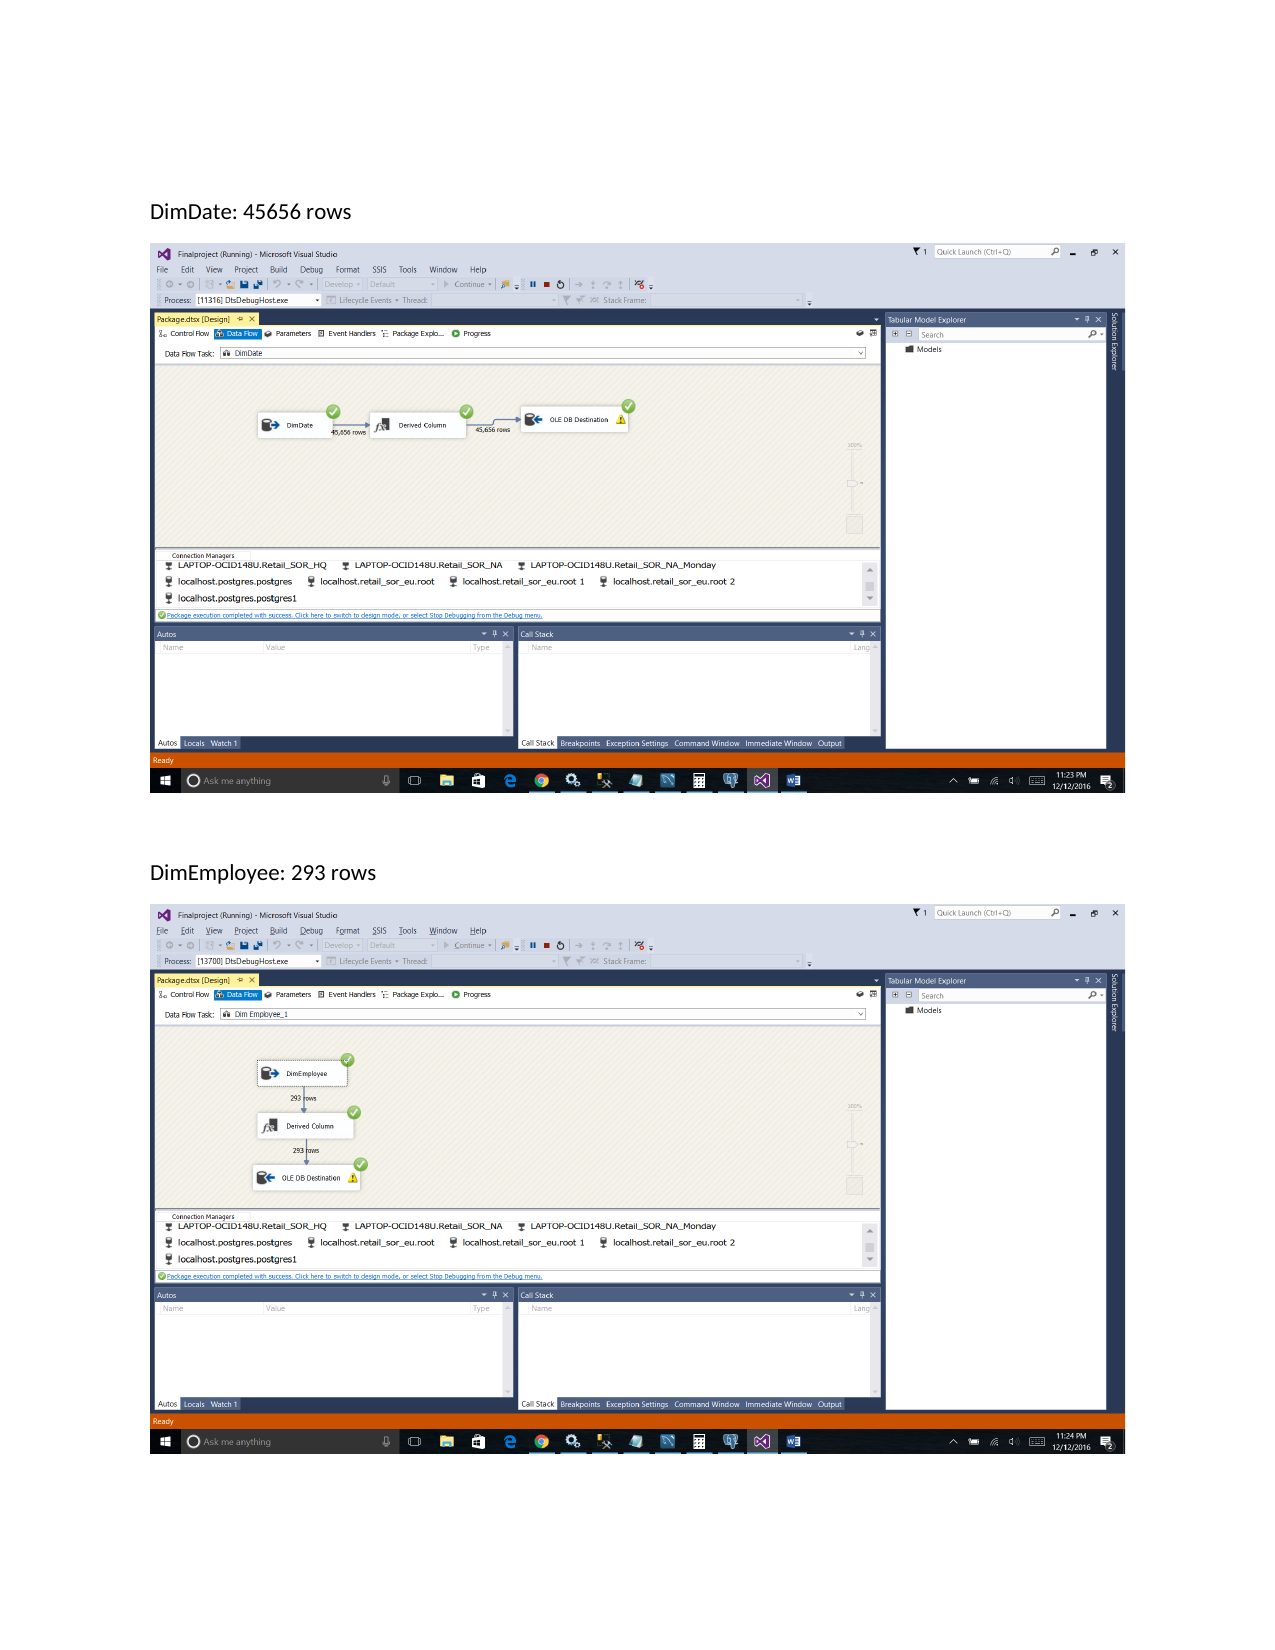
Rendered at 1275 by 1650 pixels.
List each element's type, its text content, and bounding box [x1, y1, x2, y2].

text DimEmployee: 293 rows [150, 858, 1125, 886]
picture [150, 243, 1125, 793]
picture [150, 904, 1125, 1454]
text DimDate: 45656 rows [150, 197, 1125, 225]
